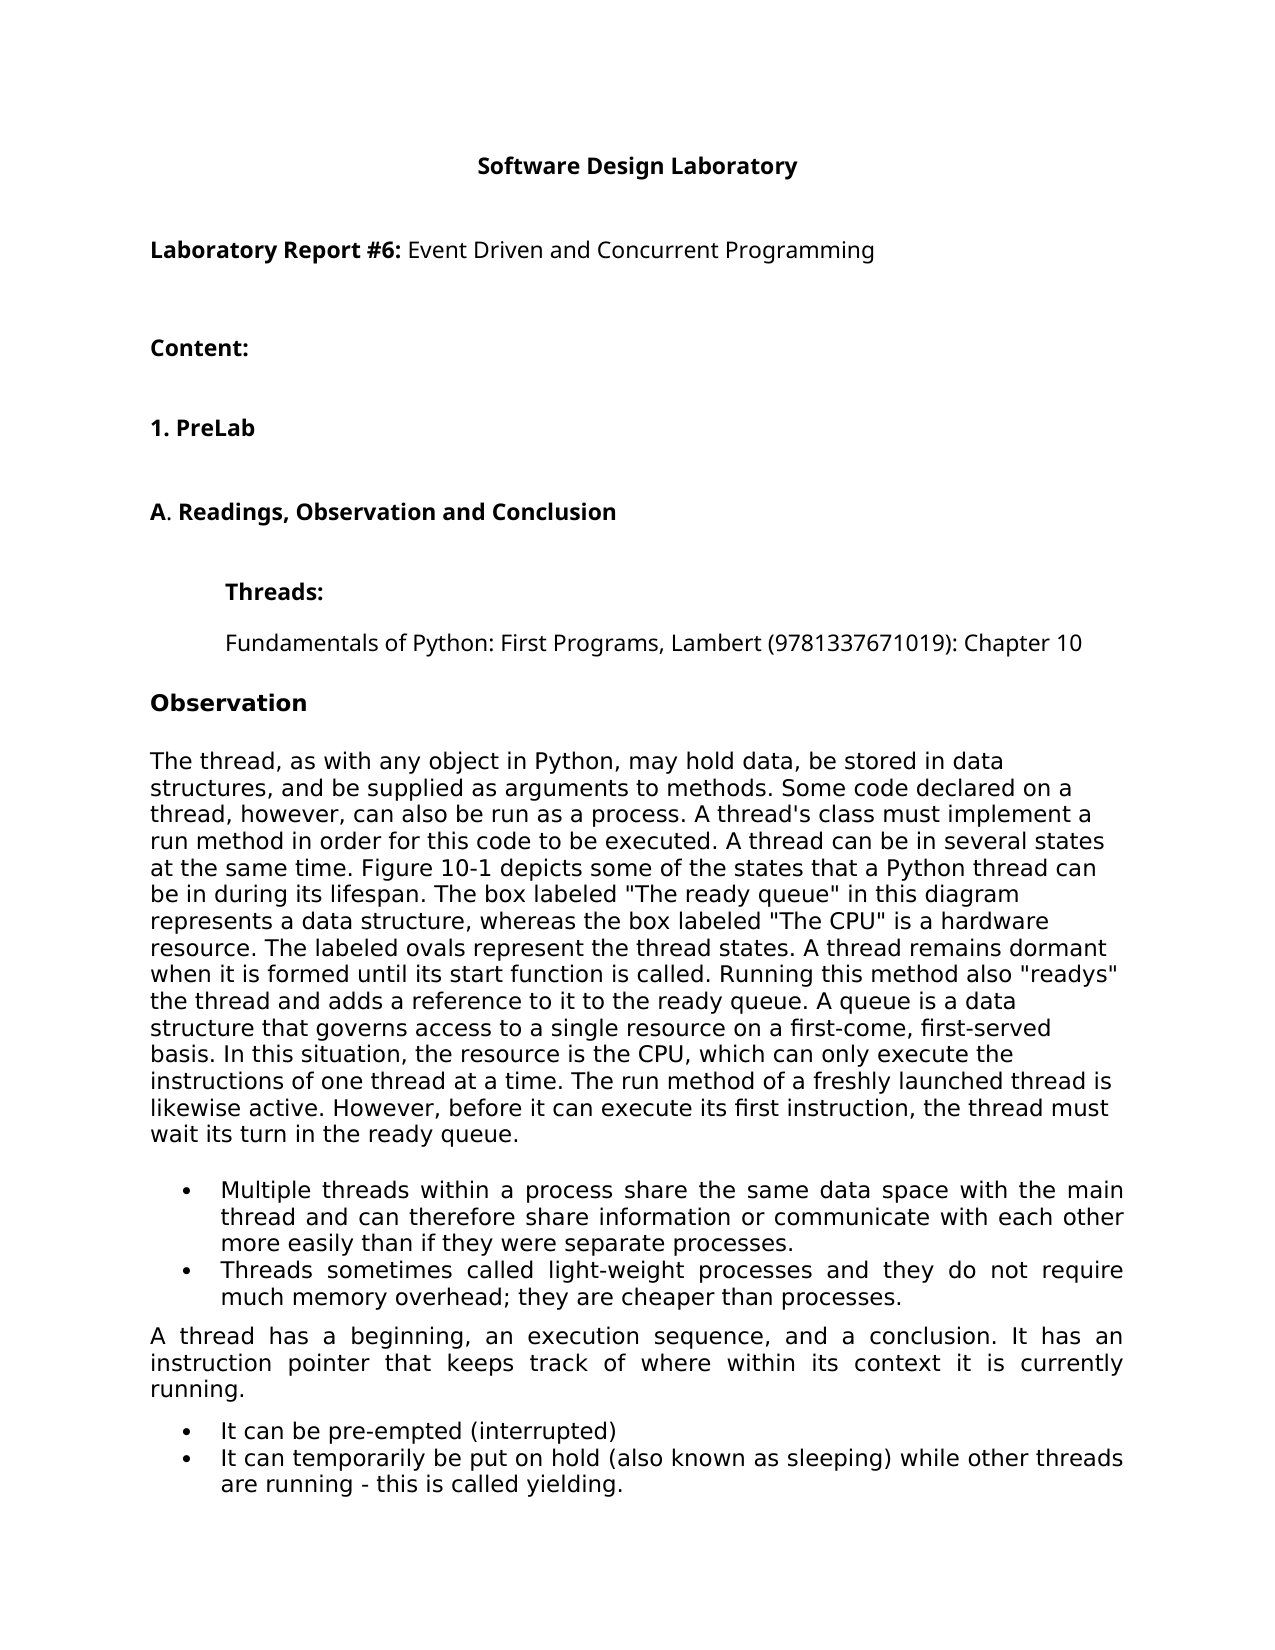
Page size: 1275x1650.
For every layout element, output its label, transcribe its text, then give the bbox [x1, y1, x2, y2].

list Multiple threads within a process share the same data space with the main thread and can therefore share information or communicate with each other more easily than if they were separate processes. [183, 1177, 1125, 1257]
text Fundamentals of Python: First Programs, Lambert (9781337671019): Chapter 10 [150, 627, 1125, 658]
text Observation [150, 690, 1125, 717]
list It can temporarily be put on hold (also known as sleeping) while other threads are running - this is called yielding. [183, 1445, 1125, 1498]
text The thread, as with any object in Python, may hold data, be stored in data structures, and be supplied as arguments to methods. Some code declared on a thread, however, can also be run as a process. A thread's class must implement a run method in order for this code to be executed. A thread can be in several states at the same time. Figure 10-1 depicts some of the states that a Python thread can be in during its lifespan. The box labeled "The ready queue" in this diagram represents a data structure, whereas the box labeled "The CPU" is a hardware resource. The labeled ovals represent the thread states. A thread remains dormant when it is formed until its start function is called. Running this method also "readys" the thread and adds a reference to it to the ready queue. A queue is a data structure that governs access to a single resource on a first-come, first-served basis. In this situation, the resource is the CPU, which can only execute the instructions of one thread at a time. The run method of a freshly launched thread is likewise active. However, before it can execute its first instruction, the thread must wait its turn in the ready queue. [150, 748, 1125, 1148]
text Software Design Laboratory [150, 150, 1125, 181]
text 1. PreLab [150, 412, 1125, 443]
text Threads: [150, 576, 1125, 607]
text Content: [150, 331, 1125, 393]
list It can be pre-empted (interrupted) [183, 1418, 1125, 1445]
text A. Readings, Observation and Conclusion [150, 462, 1125, 557]
text A thread has a beginning, an execution sequence, and a conclusion. It has an instruction pointer that keeps track of where within its context it is currently running. [150, 1323, 1125, 1403]
text Laboratory Report #6: Event Driven and Concurrent Programming [150, 200, 1125, 265]
list Threads sometimes called light-weight processes and they do not require much memory overhead; they are cheaper than processes. [183, 1257, 1125, 1311]
